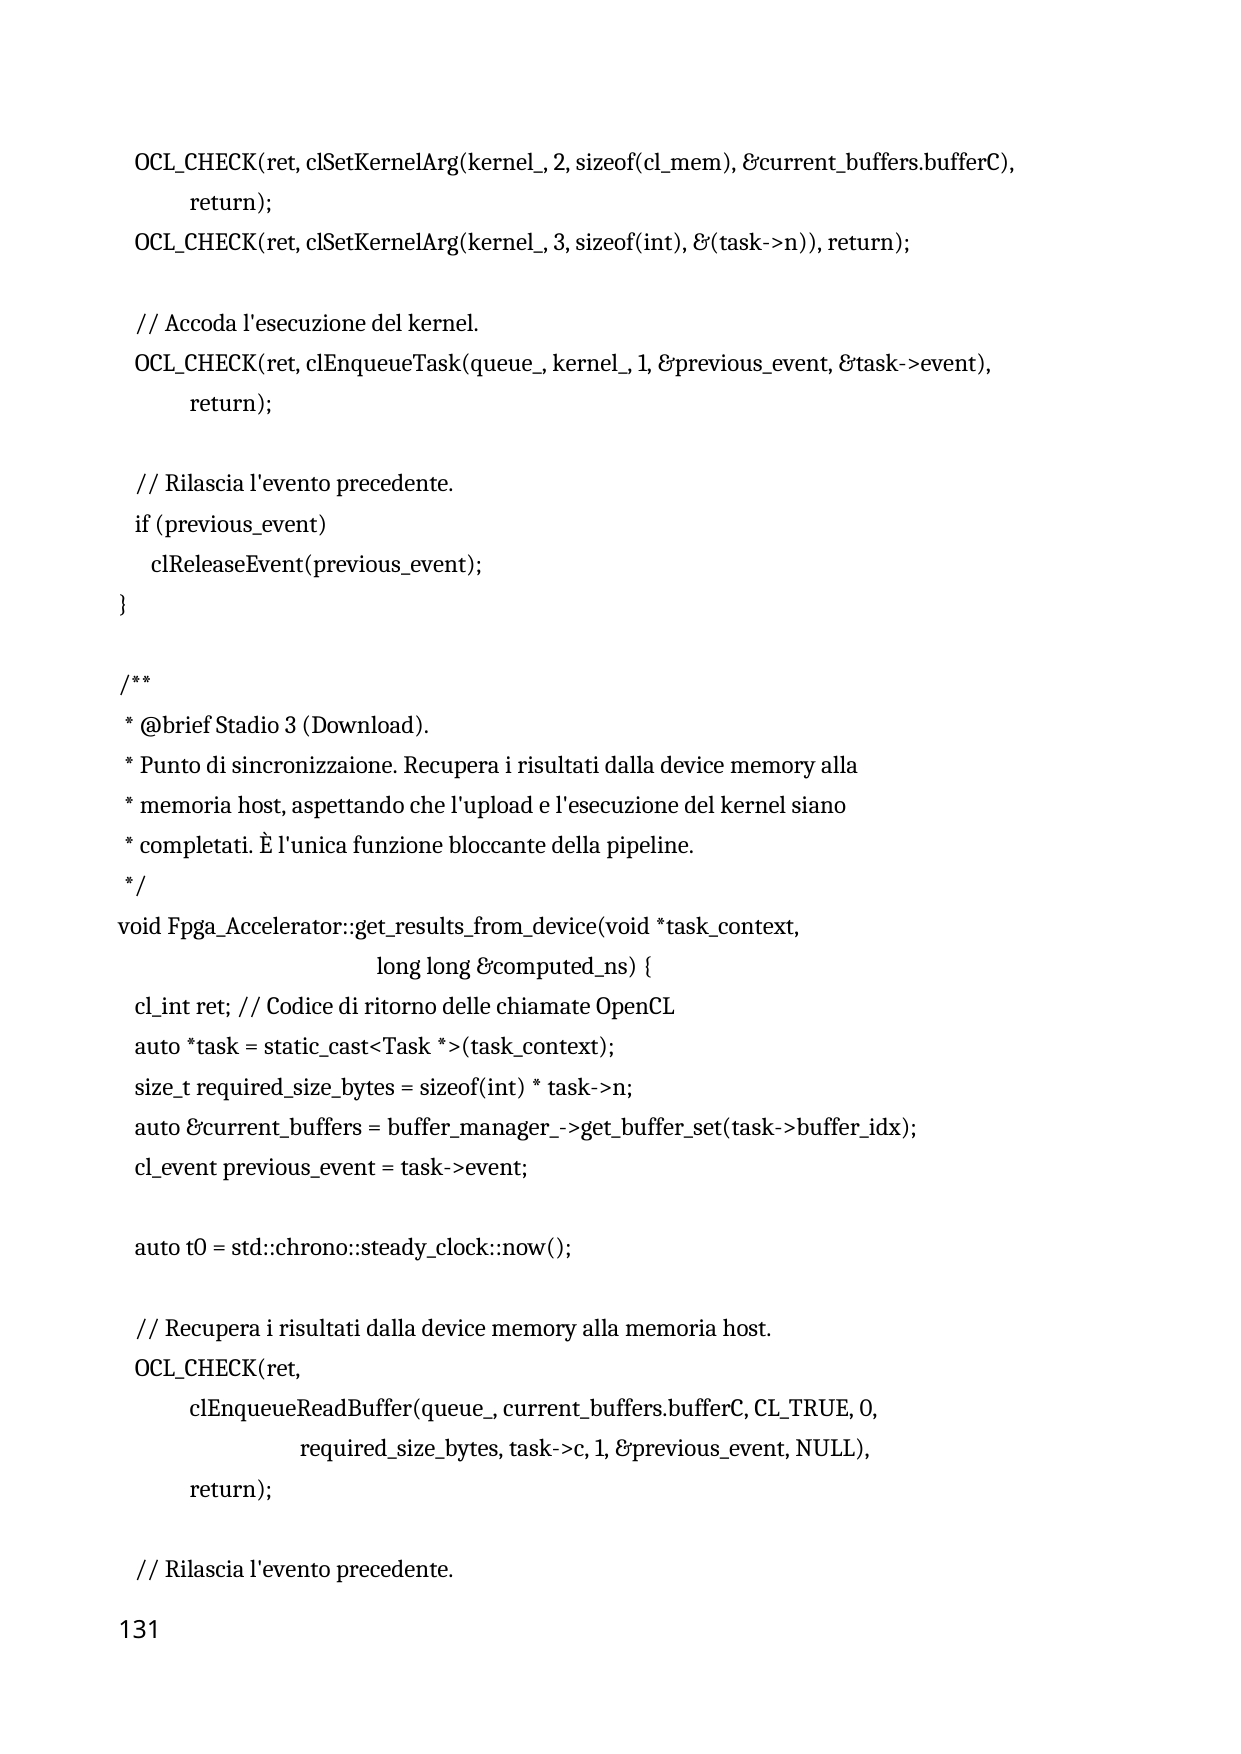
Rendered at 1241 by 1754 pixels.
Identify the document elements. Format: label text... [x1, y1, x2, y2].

text void Fpga_Accelerator::get_results_from_device(void *task_context, [118, 912, 1122, 940]
text cl_event previous_event = task->event; [118, 1153, 1122, 1182]
text long long &computed_ns) { [118, 952, 1122, 981]
text // Accoda l'esecuzione del kernel. [118, 308, 1122, 337]
text return); [118, 188, 1122, 217]
text // Rilascia l'evento precedente. [118, 1555, 1122, 1584]
text size_t required_size_bytes = sizeof(int) * task->n; [118, 1072, 1122, 1101]
text */ [118, 871, 1122, 900]
text * memoria host, aspettando che l'upload e l'esecuzione del kernel siano [118, 791, 1122, 820]
text * @brief Stadio 3 (Download). [118, 711, 1122, 739]
text * Punto di sincronizzaione. Recupera i risultati dalla device memory alla [118, 751, 1122, 779]
text required_size_bytes, task->c, 1, &previous_event, NULL), [118, 1434, 1122, 1463]
text OCL_CHECK(ret, clSetKernelArg(kernel_, 3, sizeof(int), &(task->n)), return); [118, 228, 1122, 257]
text * completati. È l'unica funzione bloccante della pipeline. [118, 831, 1122, 860]
text return); [118, 1474, 1122, 1503]
text // Rilascia l'evento precedente. [118, 469, 1122, 498]
text auto t0 = std::chrono::steady_clock::now(); [118, 1233, 1122, 1262]
text /** [118, 670, 1122, 699]
text OCL_CHECK(ret, clEnqueueTask(queue_, kernel_, 1, &previous_event, &task->event), [118, 349, 1122, 377]
text OCL_CHECK(ret, clSetKernelArg(kernel_, 2, sizeof(cl_mem), &current_buffers.bufferC), [118, 148, 1122, 176]
text clEnqueueReadBuffer(queue_, current_buffers.bufferC, CL_TRUE, 0, [118, 1394, 1122, 1423]
text auto &current_buffers = buffer_manager_->get_buffer_set(task->buffer_idx); [118, 1113, 1122, 1141]
text if (previous_event) [118, 509, 1122, 538]
text return); [118, 389, 1122, 418]
text auto *task = static_cast<Task *>(task_context); [118, 1032, 1122, 1061]
text cl_int ret; // Codice di ritorno delle chiamate OpenCL [118, 992, 1122, 1021]
text } [118, 590, 1122, 619]
text OCL_CHECK(ret, [118, 1354, 1122, 1383]
text // Recupera i risultati dalla device memory alla memoria host. [118, 1314, 1122, 1342]
text clReleaseEvent(previous_event); [118, 550, 1122, 578]
